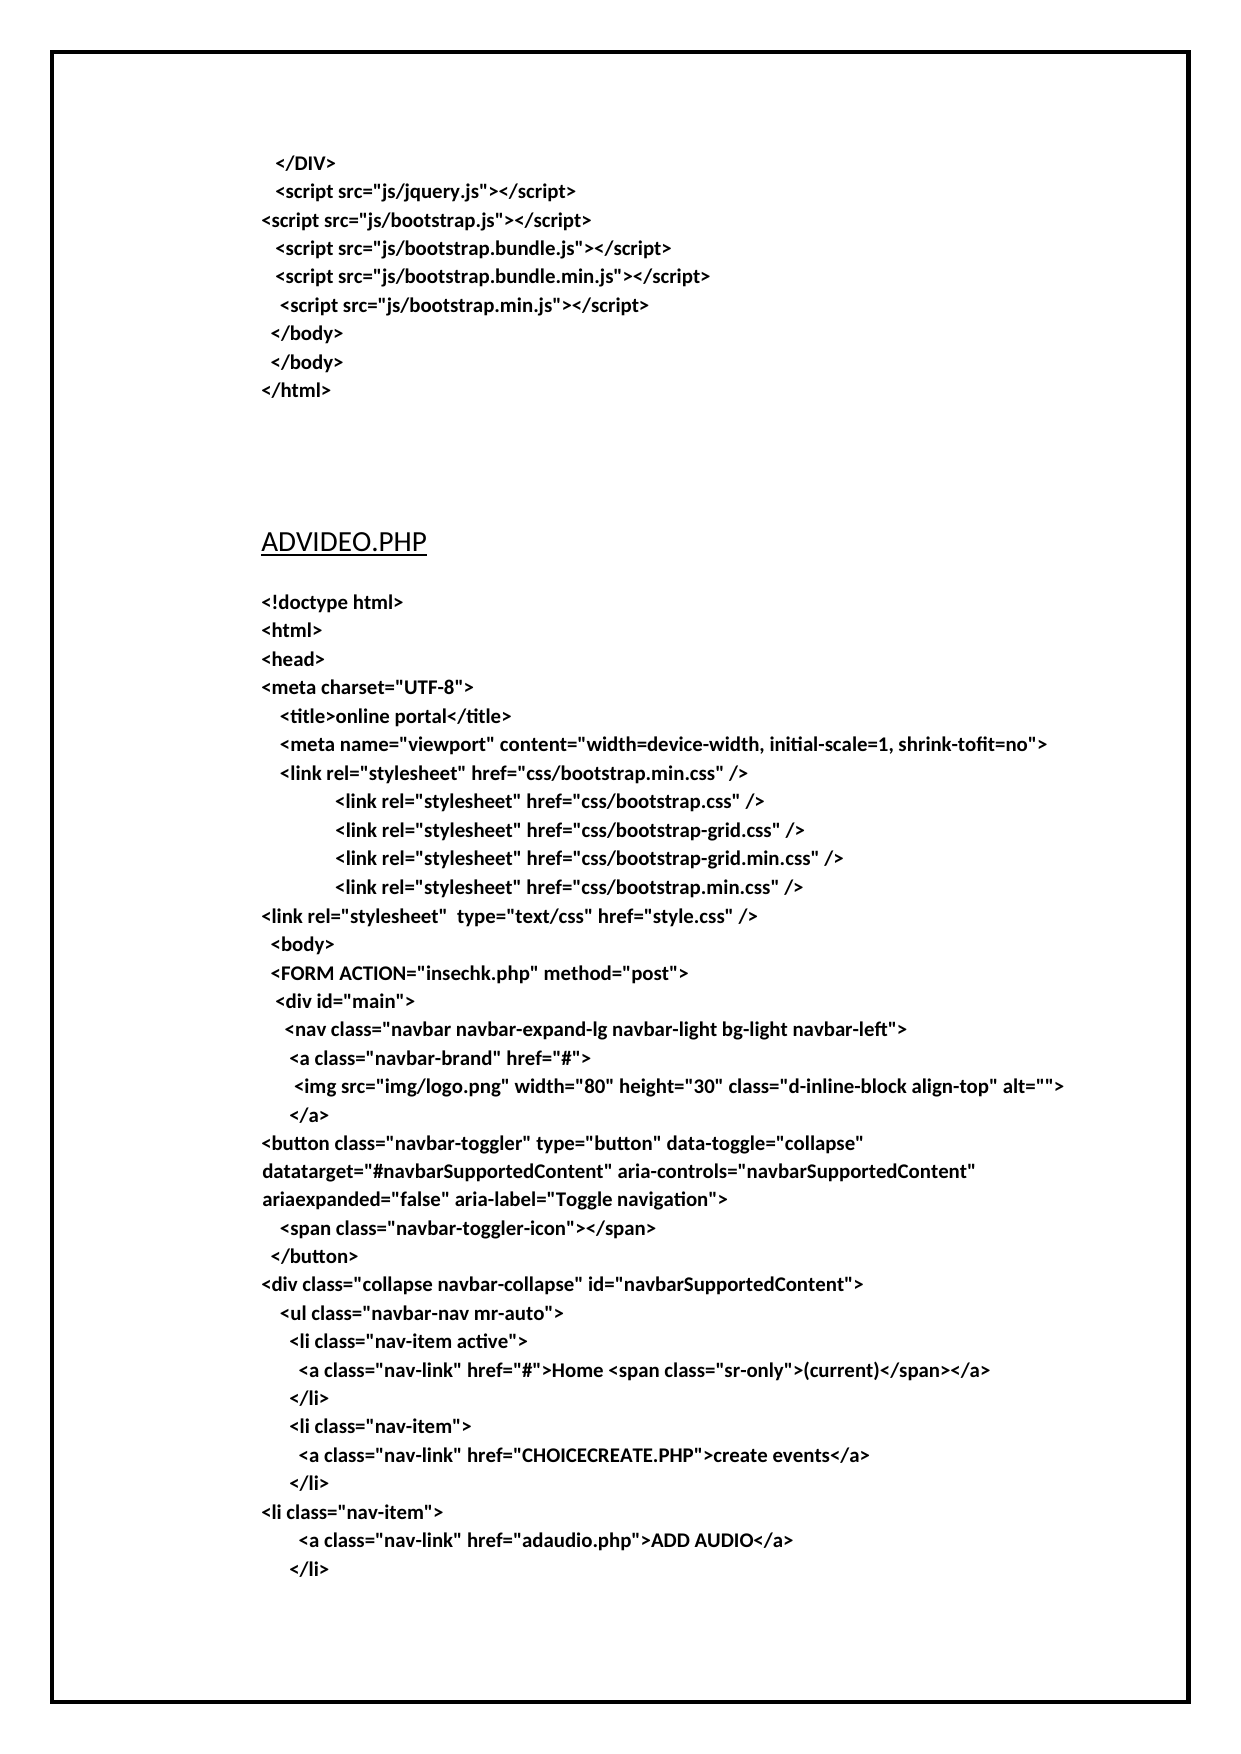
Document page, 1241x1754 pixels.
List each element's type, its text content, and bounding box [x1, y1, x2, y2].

text <head> [261, 646, 1126, 672]
text <link rel="stylesheet" href="css/bootstrap.css" /> [112, 788, 1128, 814]
text <button class="navbar-toggler" type="button" data-toggle="collapse" datatarget="#navbarSupportedContent" aria-controls="navbarSupportedContent" ariaexpanded="false" aria-label="Toggle navigation"> [261, 1130, 1126, 1212]
text <link rel="stylesheet" href="css/bootstrap.min.css" /> [261, 760, 1126, 785]
text <a class="nav-link" href="#">Home <span class="sr-only">(current)</span></a> [261, 1357, 1126, 1382]
text <html> [261, 618, 1126, 643]
text <meta name="viewport" content="width=device-width, initial-scale=1, shrink-tofit=no"> [261, 731, 1126, 757]
text </li> [261, 1471, 1126, 1496]
text </DIV> [261, 150, 1126, 175]
text <li class="nav-item"> [261, 1499, 1126, 1524]
text <a class="nav-link" href="CHOICECREATE.PHP">create events</a> [261, 1442, 1126, 1468]
text <li class="nav-item"> [261, 1414, 1126, 1439]
text </body> [261, 349, 1126, 374]
text <a class="nav-link" href="adaudio.php">ADD AUDIO</a> [261, 1527, 1126, 1553]
text <li class="nav-item active"> [261, 1328, 1126, 1354]
text <script src="js/jquery.js"></script> [261, 178, 1126, 204]
text <script src="js/bootstrap.bundle.min.js"></script> [261, 264, 1126, 289]
text <link rel="stylesheet" type="text/css" href="style.css" /> [261, 903, 1126, 928]
text </html> [261, 377, 1126, 403]
text <div id="main"> [261, 988, 1126, 1014]
text <span class="navbar-toggler-icon"></span> [261, 1215, 1126, 1240]
text <a class="navbar-brand" href="#"> [261, 1045, 1126, 1071]
text <script src="js/bootstrap.js"></script> [261, 207, 1126, 232]
text <link rel="stylesheet" href="css/bootstrap.min.css" /> [112, 874, 1128, 900]
text <ul class="navbar-nav mr-auto"> [261, 1300, 1126, 1325]
text <body> [261, 931, 1126, 957]
text <nav class="navbar navbar-expand-lg navbar-light bg-light navbar-left"> [261, 1017, 1126, 1042]
text <!doctype html> [261, 589, 1126, 615]
text <meta charset="UTF-8"> [261, 674, 1126, 700]
text <FORM ACTION="insechk.php" method="post"> [261, 960, 1126, 985]
text <img src="img/logo.png" width="80" height="30" class="d-inline-block align-top" alt=""> [261, 1073, 1126, 1099]
text <script src="js/bootstrap.min.js"></script> [261, 292, 1126, 318]
text <script src="js/bootstrap.bundle.js"></script> [261, 235, 1126, 261]
text </a> [261, 1102, 1126, 1127]
text </body> [261, 321, 1126, 346]
text <div class="collapse navbar-collapse" id="navbarSupportedContent"> [261, 1272, 1126, 1297]
text </li> [261, 1385, 1126, 1411]
text <title>online portal</title> [261, 703, 1126, 728]
text <link rel="stylesheet" href="css/bootstrap-grid.min.css" /> [112, 846, 1128, 871]
text <link rel="stylesheet" href="css/bootstrap-grid.css" /> [112, 817, 1128, 842]
text </li> [261, 1556, 1126, 1581]
text </button> [261, 1243, 1126, 1268]
subtitle ADVIDEO.PHP [261, 523, 1128, 559]
